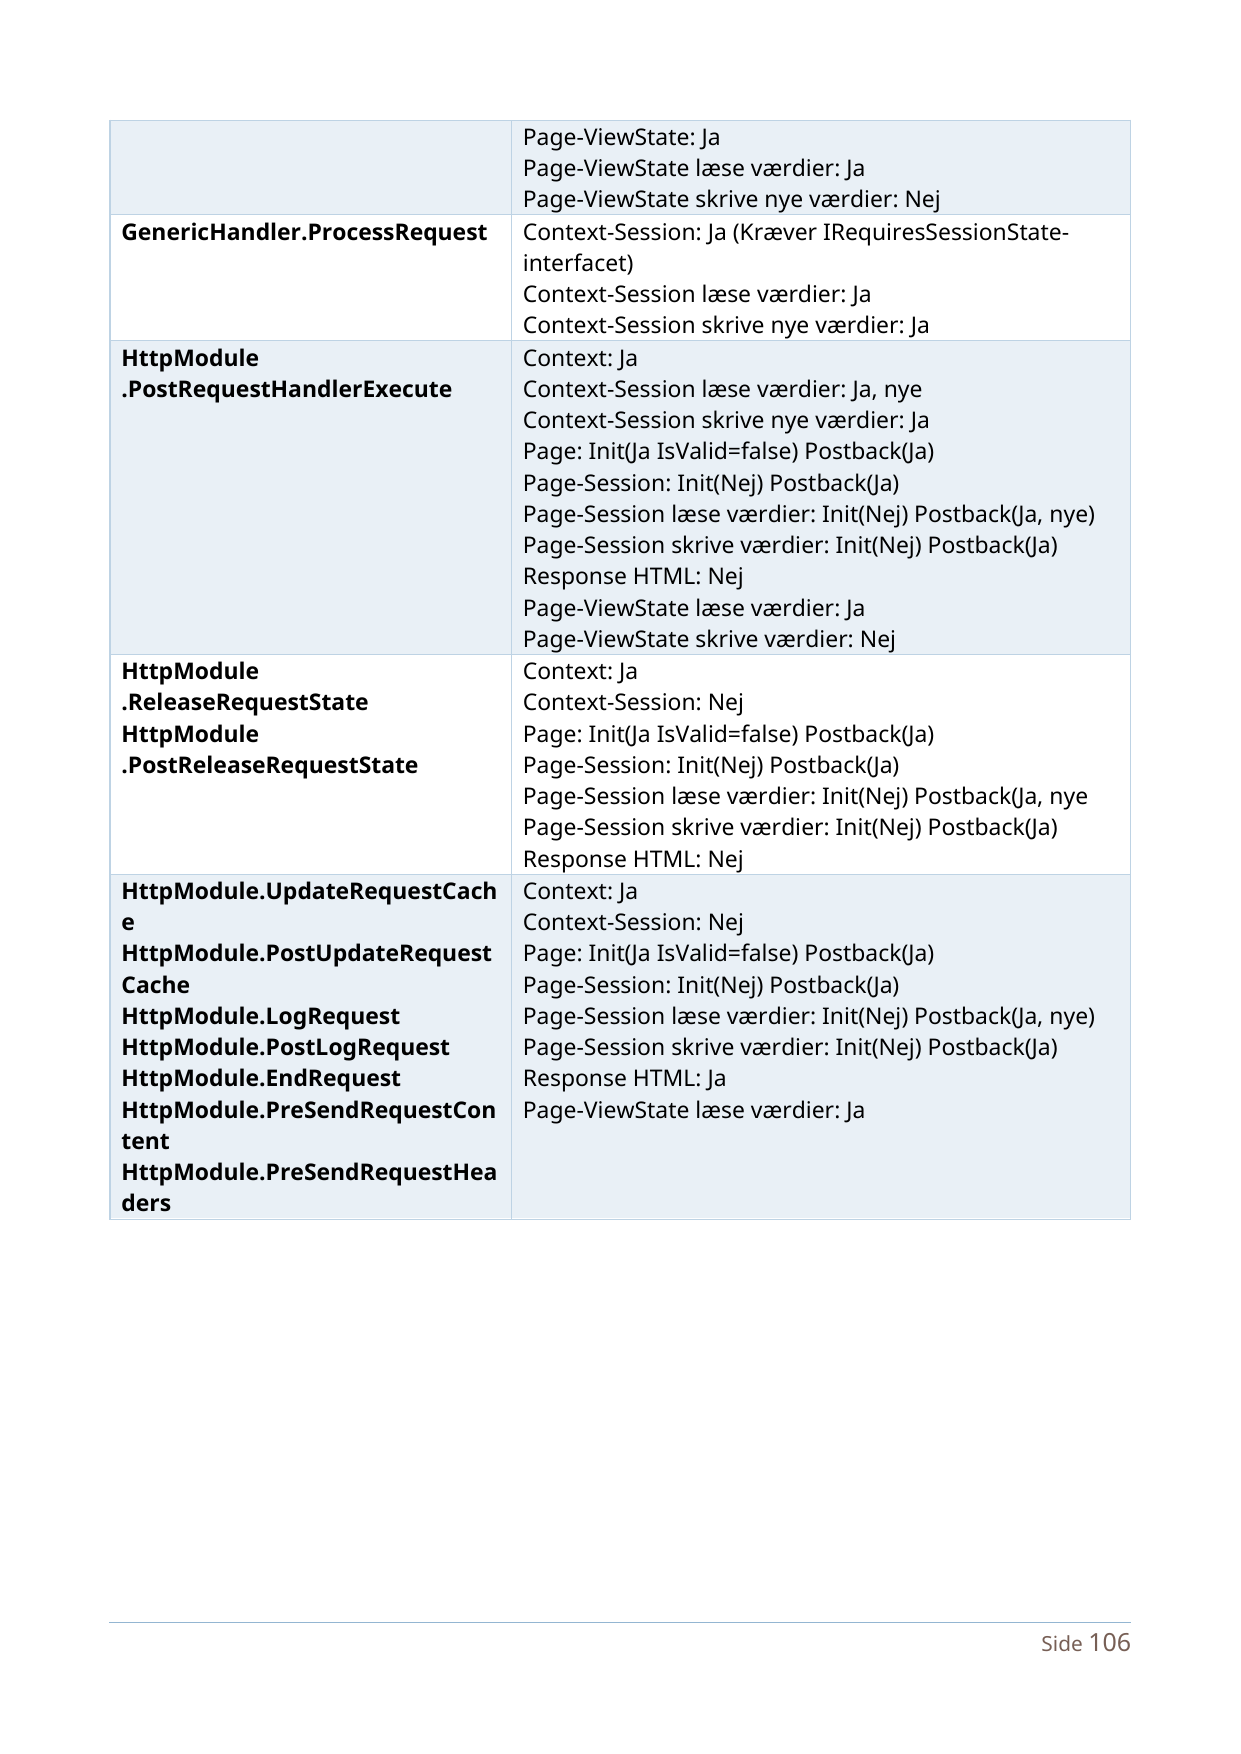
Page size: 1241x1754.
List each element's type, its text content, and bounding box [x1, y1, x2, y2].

table_cell Context: Ja Context-Session: Nej Page: Init(Ja IsValid=false) Postback(Ja) Page-Session: Init(Nej) Postback(Ja) Page-Session læse værdier: Init(Nej) Postback(Ja, nye) Page-Session skrive værdier: Init(Nej) Postback(Ja) Response HTML: Ja Page-ViewState læse værdier: Ja [512, 875, 1130, 1218]
table_cell HttpModule.ReleaseRequestState HttpModule.PostReleaseRequestState [111, 655, 511, 874]
table_cell Context-Session: Ja (Kræver IRequiresSessionState-interfacet) Context-Session læse værdier: Ja Context-Session skrive nye værdier: Ja [512, 215, 1130, 340]
table_cell HttpModule.UpdateRequestCache HttpModule.PostUpdateRequestCache HttpModule.LogRequest HttpModule.PostLogRequest HttpModule.EndRequest HttpModule.PreSendRequestContent HttpModule.PreSendRequestHeaders [111, 875, 511, 1218]
table_cell Context: Ja Context-Session: Nej Page: Init(Ja IsValid=false) Postback(Ja) Page-Session: Init(Nej) Postback(Ja) Page-Session læse værdier: Init(Nej) Postback(Ja, nye Page-Session skrive værdier: Init(Nej) Postback(Ja) Response HTML: Nej [512, 655, 1130, 874]
table_cell HttpModule.PostRequestHandlerExecute [111, 341, 511, 654]
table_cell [512, 121, 1130, 214]
table_cell GenericHandler.ProcessRequest [111, 215, 511, 340]
table_cell Context: Ja Context-Session læse værdier: Ja, nye Context-Session skrive nye værdier: Ja Page: Init(Ja IsValid=false) Postback(Ja) Page-Session: Init(Nej) Postback(Ja) Page-Session læse værdier: Init(Nej) Postback(Ja, nye) Page-Session skrive værdier: Init(Nej) Postback(Ja) Response HTML: Nej Page-ViewState læse værdier: Ja Page-ViewState skrive værdier: Nej [512, 341, 1130, 654]
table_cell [111, 121, 511, 214]
